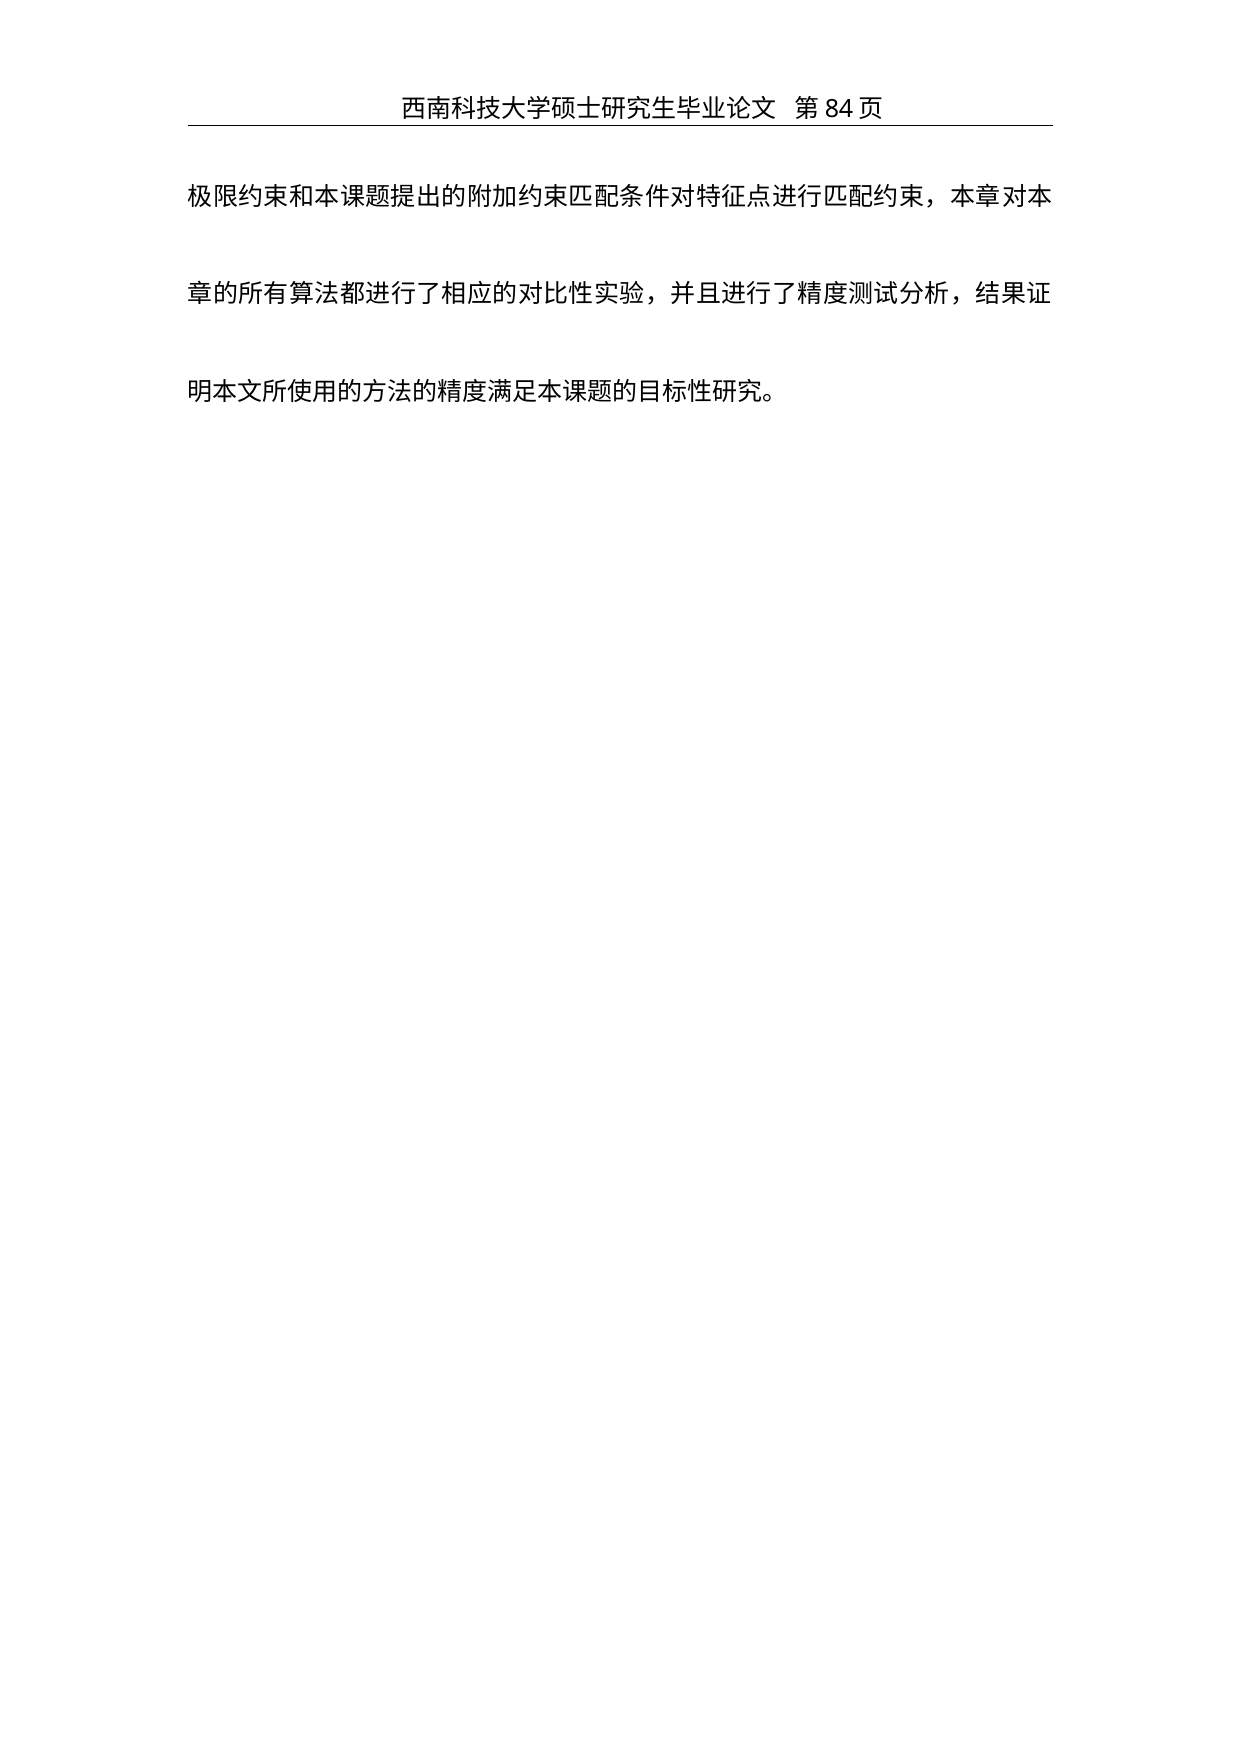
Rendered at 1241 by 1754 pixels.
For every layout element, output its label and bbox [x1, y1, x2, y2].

text [187, 162, 1053, 422]
